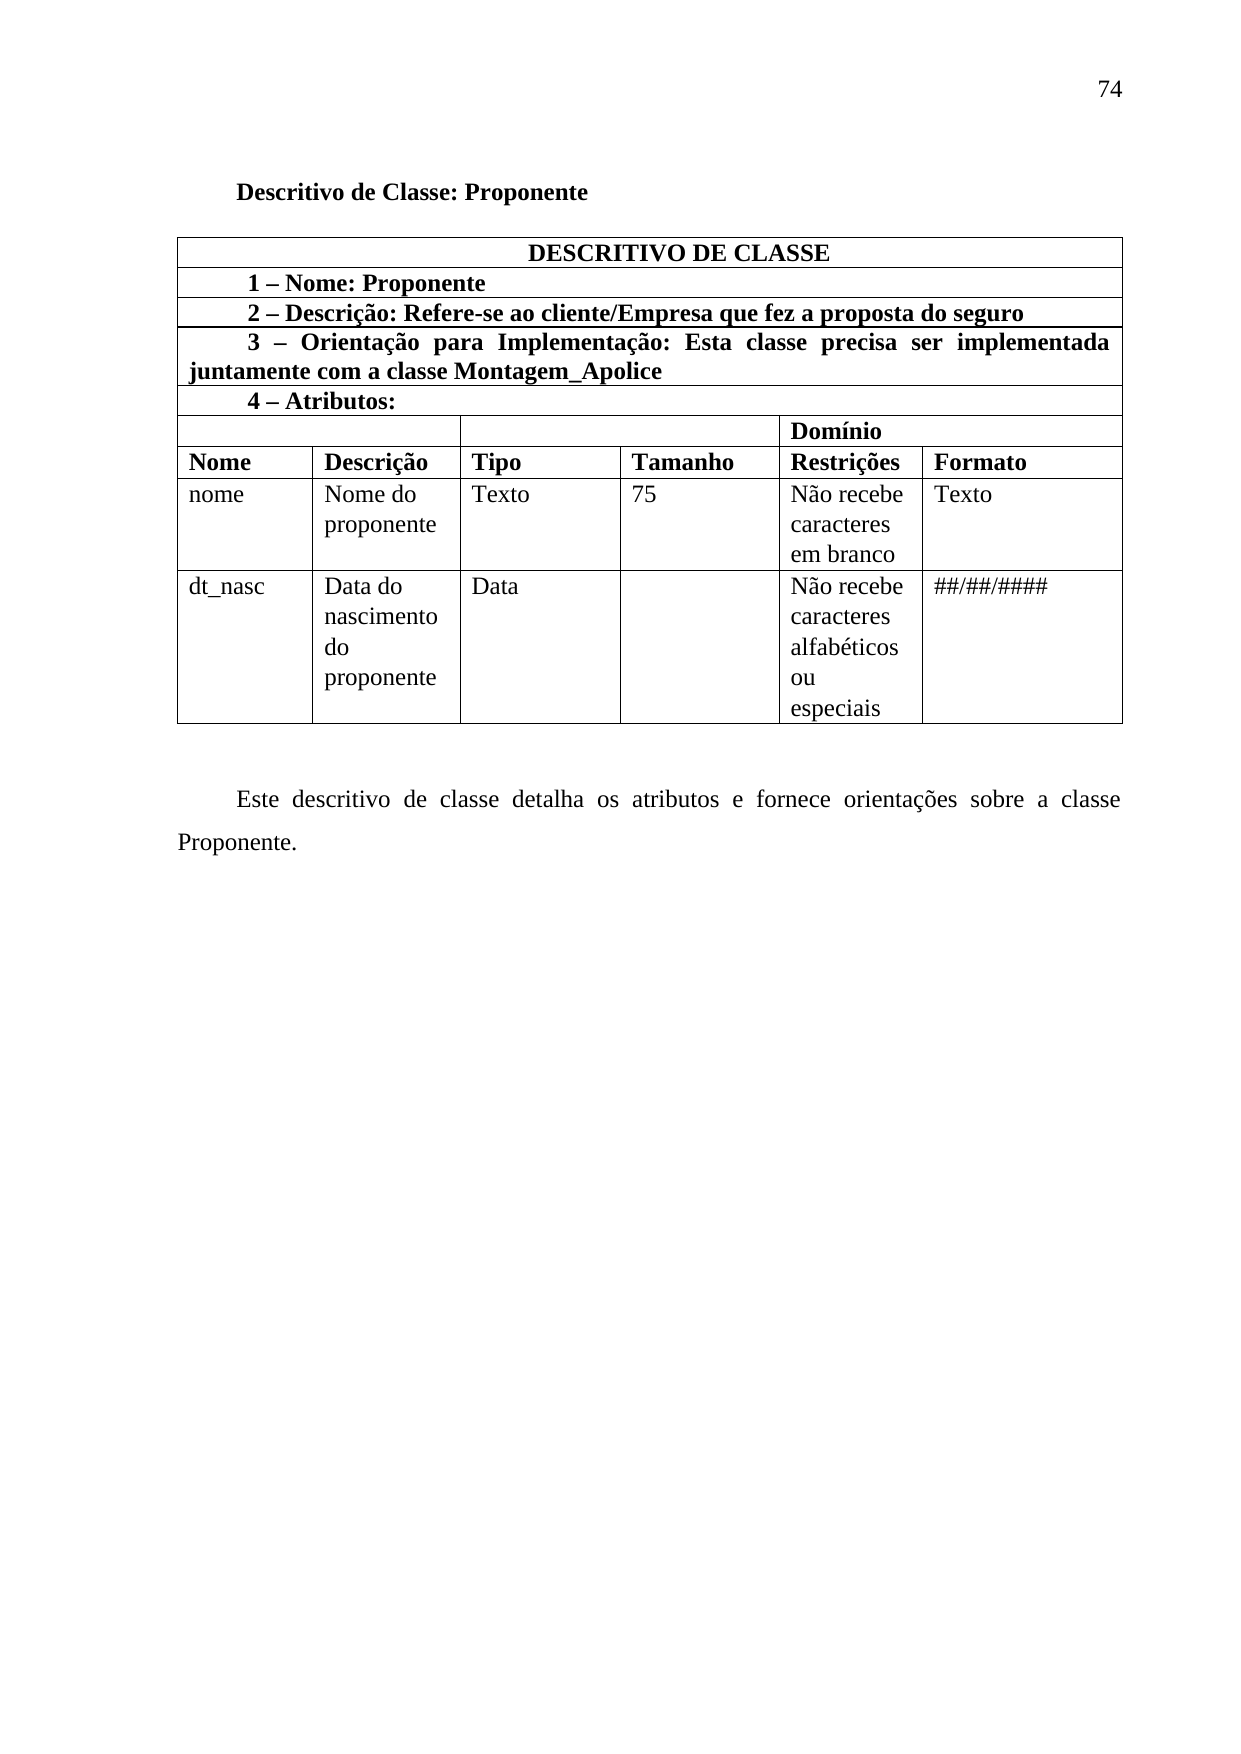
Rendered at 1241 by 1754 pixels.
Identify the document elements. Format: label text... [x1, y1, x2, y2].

table_cell Texto [461, 479, 620, 570]
table_cell 2 – Descrição: Refere-se ao cliente/Empresa que fez a proposta do seguro [178, 298, 1122, 326]
table_cell Nome do proponente [313, 479, 460, 570]
table_cell Não recebe caracteres em branco [780, 479, 922, 570]
table_cell 75 [621, 479, 779, 570]
table_cell Tipo [461, 447, 620, 478]
table_cell nome [178, 479, 312, 570]
text Descritivo de Classe: Proponente [236, 177, 1122, 206]
table_cell [461, 416, 779, 446]
table_cell 3 – Orientação para Implementação: Esta classe precisa ser implementada juntamente com a classe Montagem_Apolice [178, 328, 1122, 385]
table_header DESCRITIVO DE CLASSE [178, 238, 1122, 267]
table_cell Data [461, 571, 620, 723]
table_cell Domínio [780, 416, 1122, 446]
table_cell Texto [923, 479, 1122, 570]
table_cell Tamanho [621, 447, 779, 478]
table_cell Não recebe caracteres alfabéticos ou especiais [780, 571, 922, 723]
table_cell Data do nascimento do proponente [313, 571, 460, 723]
table_cell Formato [923, 447, 1122, 478]
table_cell Restrições [780, 447, 922, 478]
text Este descritivo de classe detalha os atributos e fornece orientações sobre a classe Proponente. [177, 784, 1122, 856]
table_cell ##/##/#### [923, 571, 1122, 723]
table_cell Descrição [313, 447, 460, 478]
table_cell [621, 571, 779, 723]
table_cell 1 – Nome: Proponente [178, 268, 1122, 297]
table_cell dt_nasc [178, 571, 312, 723]
table_cell Nome [178, 447, 312, 478]
table_cell [178, 416, 460, 446]
table_cell 4 – Atributos: [178, 386, 1122, 415]
